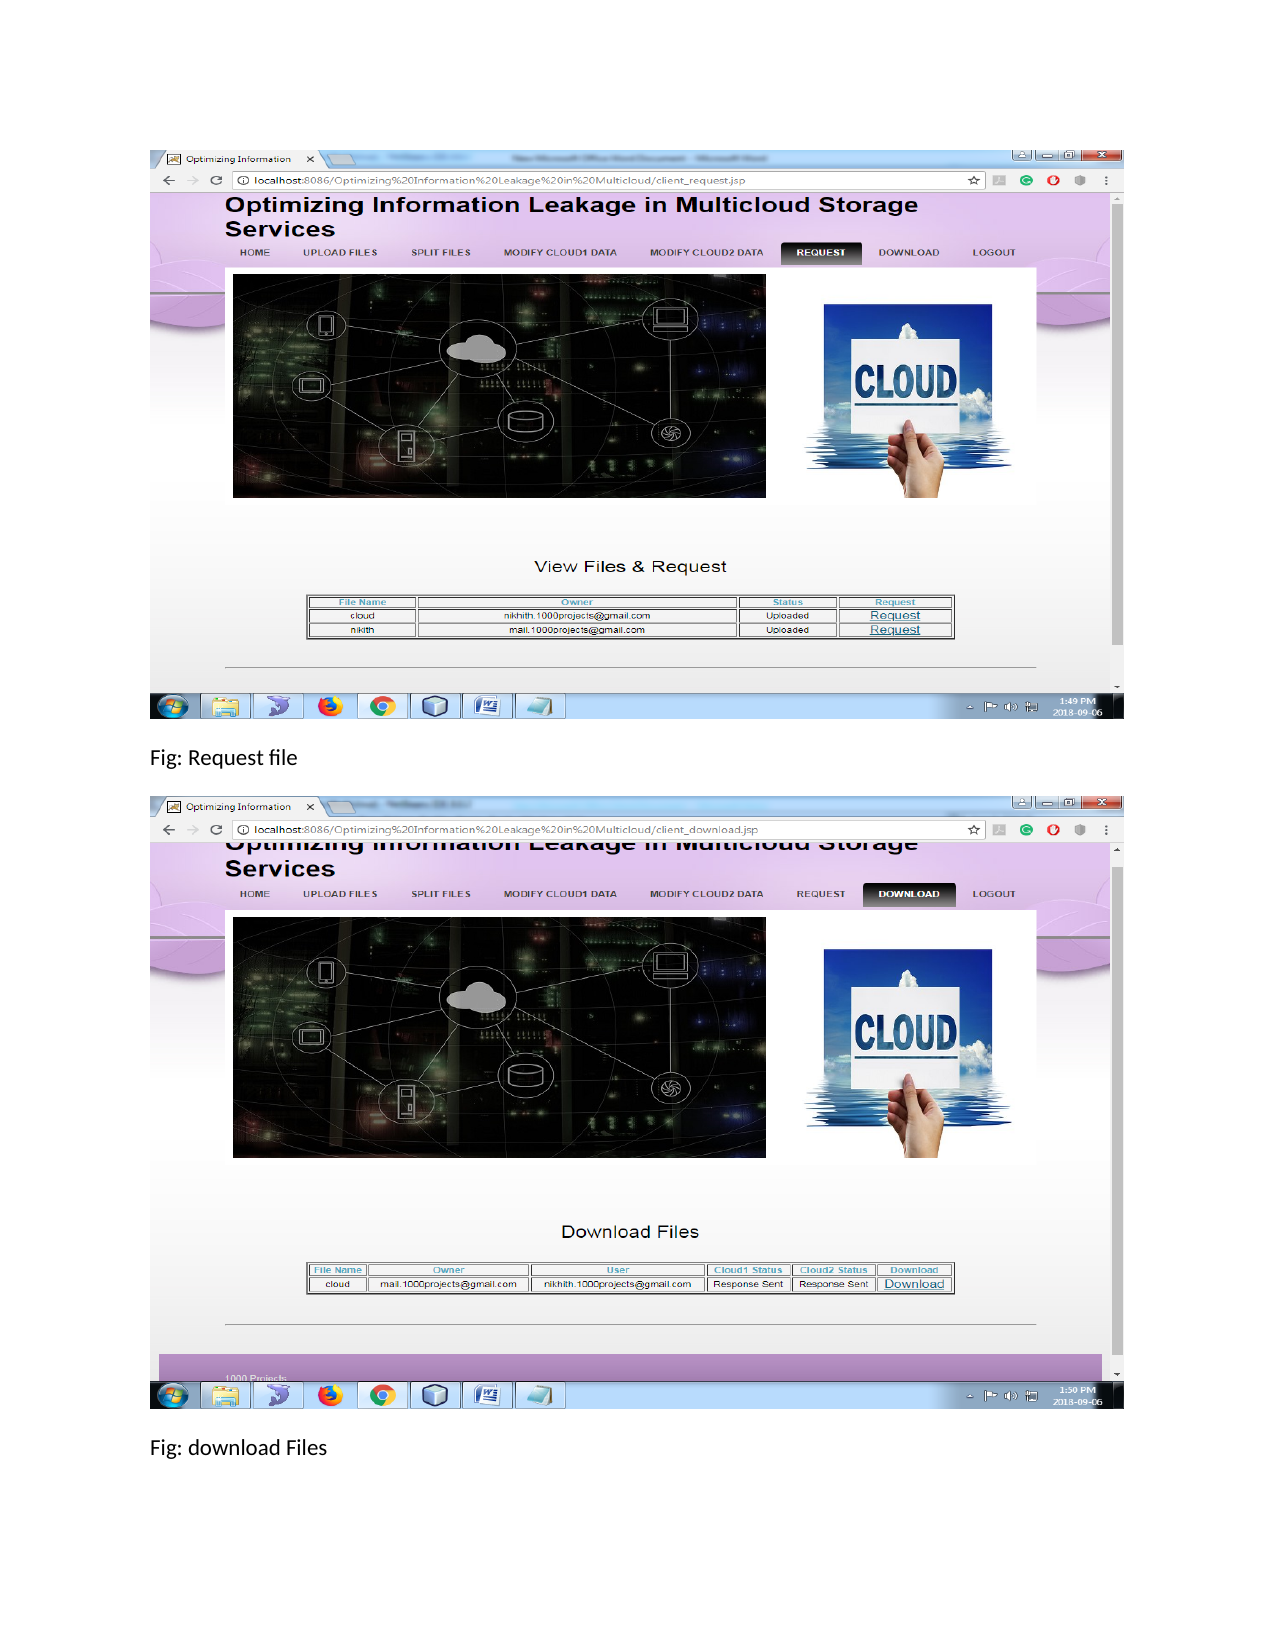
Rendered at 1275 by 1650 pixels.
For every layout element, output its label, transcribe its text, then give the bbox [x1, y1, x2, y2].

text Fig: download Files [150, 1433, 1125, 1461]
picture [150, 796, 1124, 1409]
picture [150, 150, 1124, 719]
text Fig: Request file [150, 743, 1125, 771]
